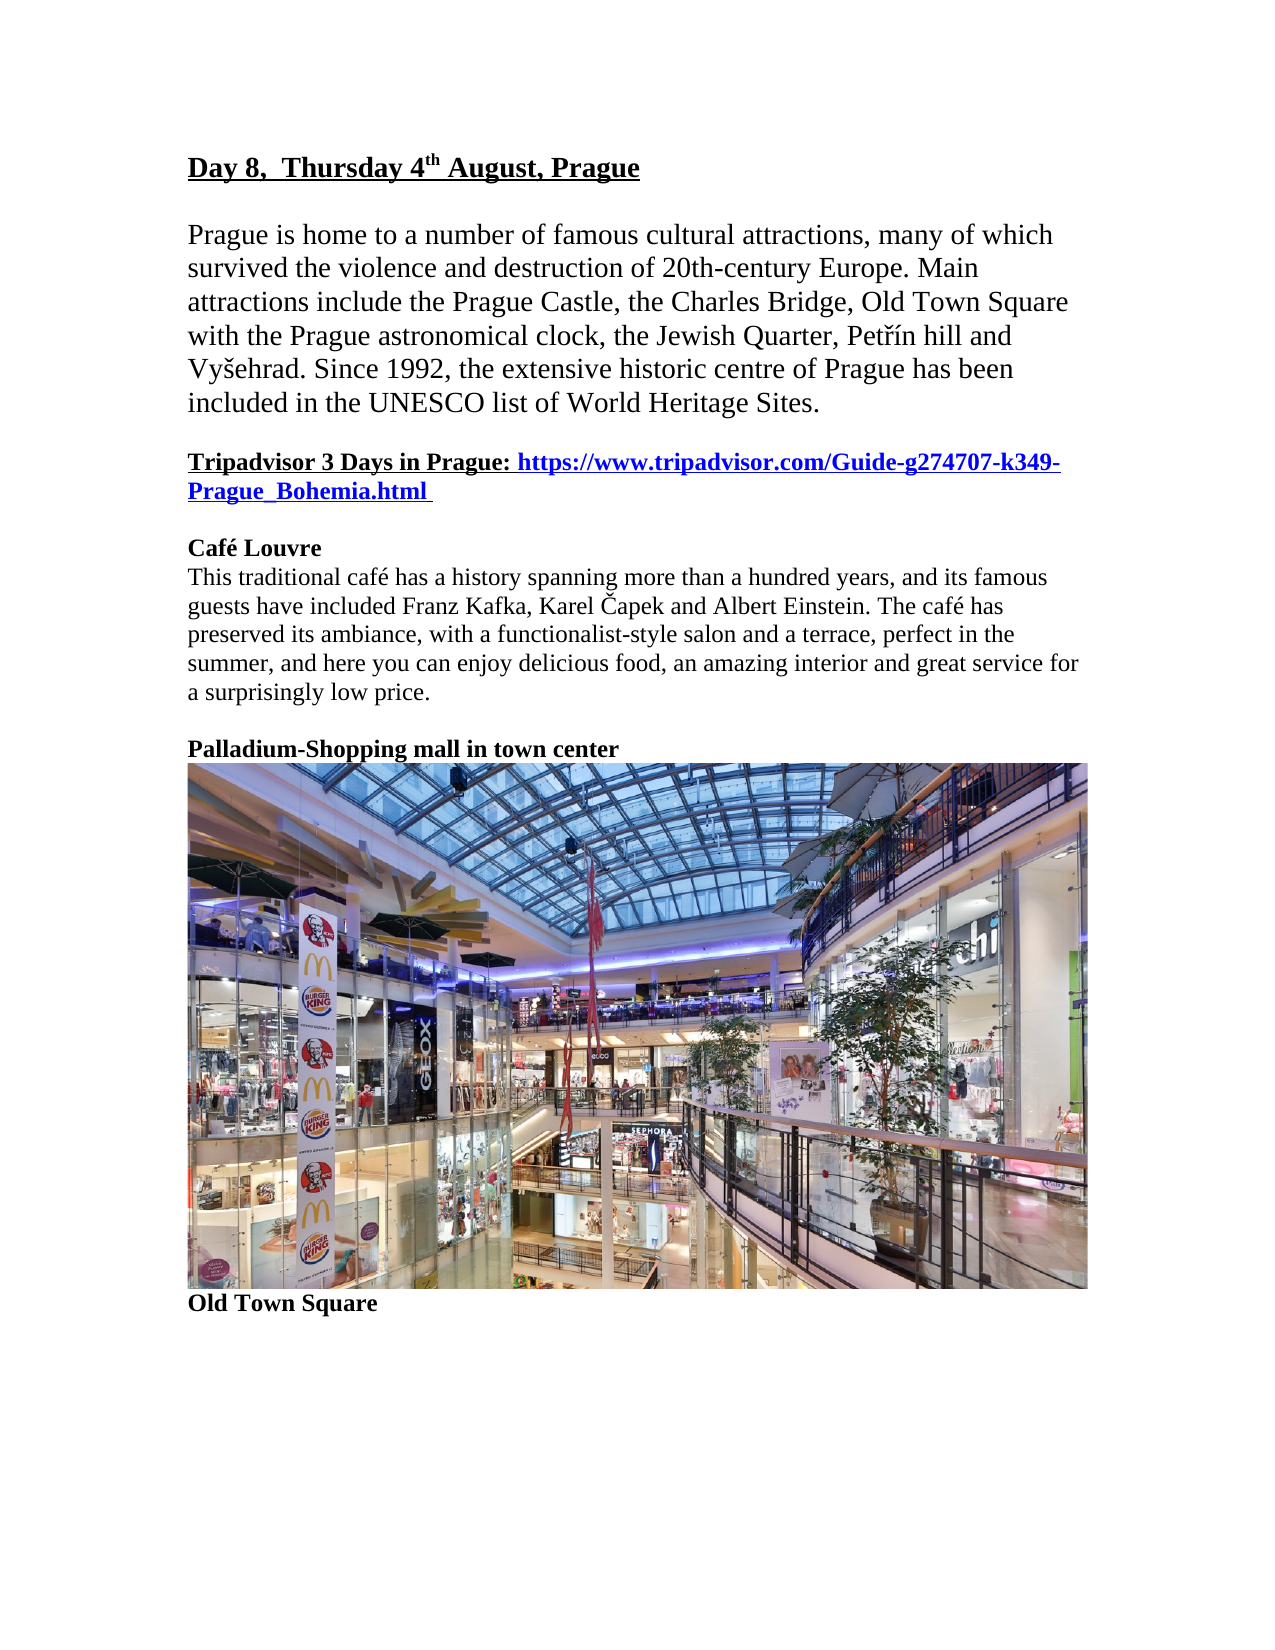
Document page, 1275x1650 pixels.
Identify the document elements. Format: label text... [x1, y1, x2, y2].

text This traditional café has a history spanning more than a hundred years, and its famous guests have included Franz Kafka, Karel Čapek and Albert Einstein. The café has preserved its ambiance, with a functionalist-style salon and a terrace, perfect in the summer, and here you can enjoy delicious food, an amazing interior and great service for a surprisingly low price. [187, 562, 1087, 706]
text Prague is home to a number of famous cultural attractions, many of which survived the violence and destruction of 20th-century Europe. Main attractions include the Prague Castle, the Charles Bridge, Old Town Square with the Prague astronomical clock, the Jewish Quarter, Petřín hill and Vyšehrad. Since 1992, the extensive historic centre of Prague has been included in the UNESCO list of World Heritage Sites. [187, 217, 1087, 418]
text Old Town Square [187, 1289, 1087, 1317]
picture [187, 763, 1088, 1289]
text Tripadvisor 3 Days in Prague: https://www.tripadvisor.com/Guide-g274707-k349-Prague_Bohemia.html [187, 447, 1087, 504]
text Palladium-Shopping mall in town center [187, 734, 1087, 763]
text Day 8, Thursday 4th August, Prague [187, 150, 1087, 183]
text Café Louvre [187, 533, 1087, 562]
